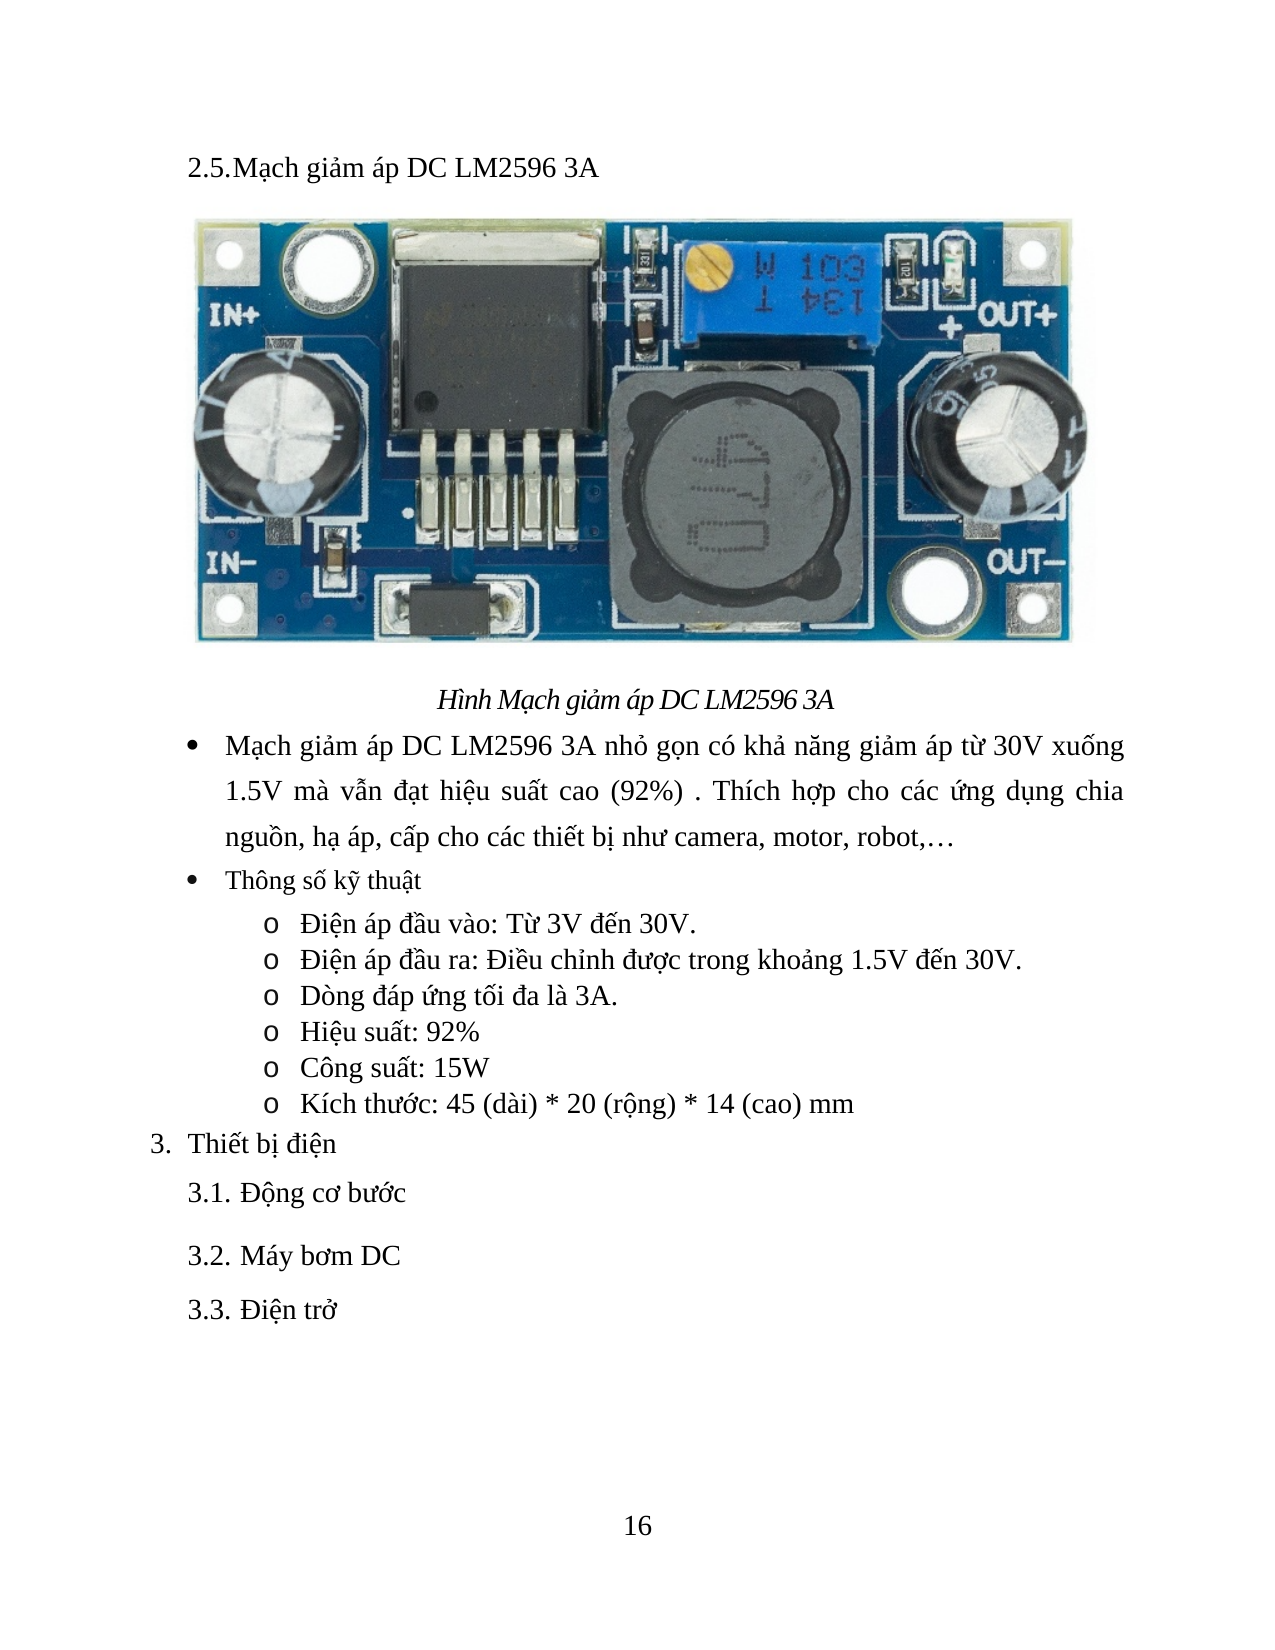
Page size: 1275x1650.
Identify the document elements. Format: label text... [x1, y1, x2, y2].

subtitle Điện trở [187, 1292, 1125, 1326]
list Hiệu suất: 92% [262, 1014, 1125, 1050]
list Điện áp đầu ra: Điều chỉnh được trong khoảng 1.5V đến 30V. [262, 942, 1125, 978]
list Thông số kỹ thuật [187, 864, 1125, 895]
list Dòng đáp ứng tối đa là 3A. [262, 978, 1125, 1014]
list Công suất: 15W [262, 1050, 1125, 1086]
subtitle Động cơ bước [187, 1175, 1125, 1209]
subtitle Máy bơm DC [187, 1238, 1125, 1271]
list Kích thước: 45 (dài) * 20 (rộng) * 14 (cao) mm [262, 1086, 1125, 1122]
picture [174, 200, 1101, 663]
subtitle Thiết bị điện [150, 1126, 1125, 1160]
title Hình Mạch giảm áp DC LM2596 3A [150, 682, 1125, 716]
subtitle Mạch giảm áp DC LM2596 3A [187, 150, 1125, 183]
list Điện áp đầu vào: Từ 3V đến 30V. [262, 906, 1125, 942]
list Mạch giảm áp DC LM2596 3A nhỏ gọn có khả năng giảm áp từ 30V xuống 1.5V mà vẫn đạt hiệu suất cao (92%) . Thích hợp cho các ứng dụng chia nguồn, hạ áp, cấp cho các thiết bị như camera, motor, robot,… [187, 728, 1125, 852]
